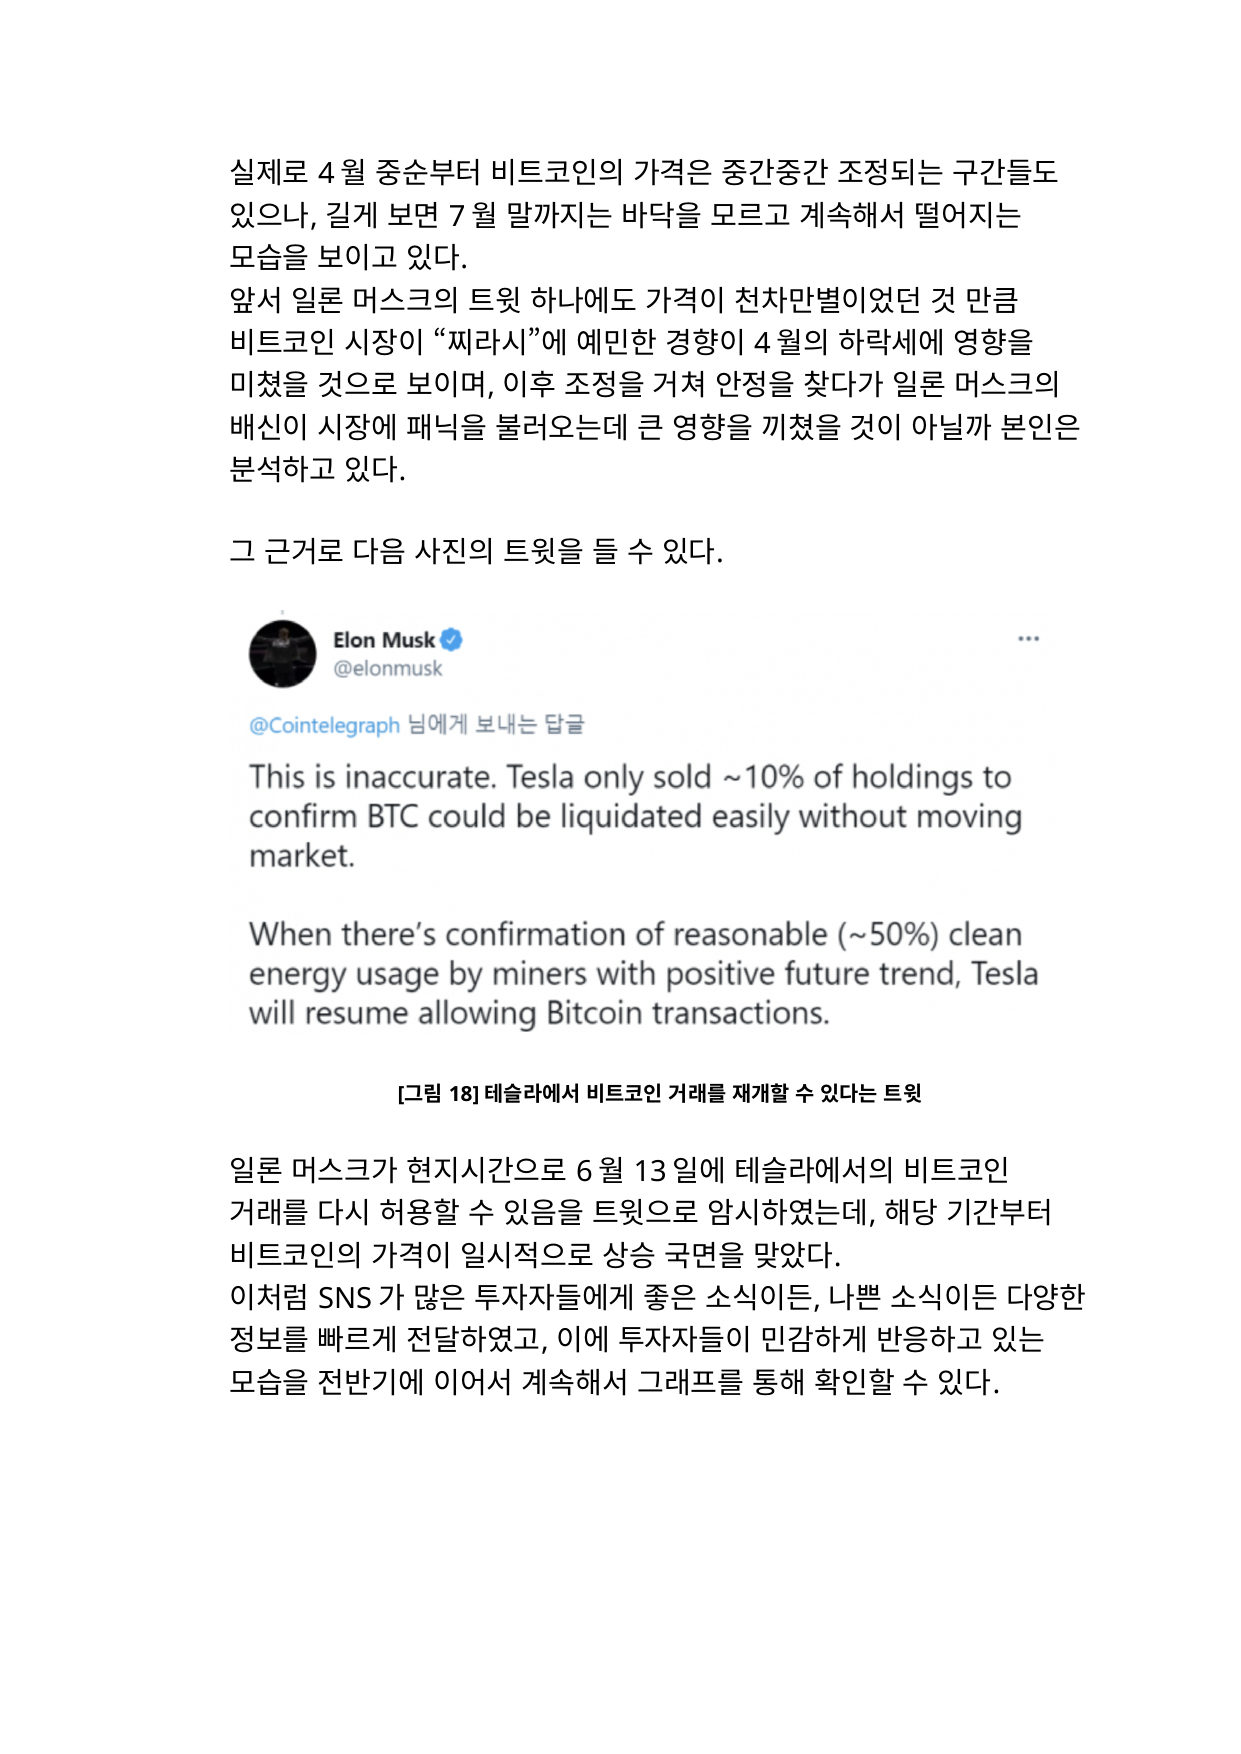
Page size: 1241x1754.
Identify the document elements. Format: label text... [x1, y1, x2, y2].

picture [229, 610, 1056, 1038]
list 그 근거로 다음 사진의 트윗을 들 수 있다. [229, 529, 1090, 571]
list 앞서 일론 머스크의 트윗 하나에도 가격이 천차만별이었던 것 만큼 비트코인 시장이 “찌라시”에 예민한 경향이 4월의 하락세에 영향을 미쳤을 것으로 보이며, 이후 조정을 거쳐 안정을 찾다가 일론 머스크의 배신이 시장에 패닉을 불러오는데 큰 영향을 끼쳤을 것이 아닐까 본인은 분석하고 있다. [229, 277, 1090, 489]
list 일론 머스크가 현지시간으로 6월 13일에 테슬라에서의 비트코인 거래를 다시 허용할 수 있음을 트윗으로 암시하였는데, 해당 기간부터 비트코인의 가격이 일시적으로 상승 국면을 맞았다. [229, 1147, 1090, 1274]
list 실제로 4월 중순부터 비트코인의 가격은 중간중간 조정되는 구간들도 있으나, 길게 보면 7월 말까지는 바닥을 모르고 계속해서 떨어지는 모습을 보이고 있다. [229, 150, 1090, 277]
text [그림 18] 테슬라에서 비트코인 거래를 재개할 수 있다는 트윗 [150, 1077, 1090, 1108]
list 이처럼 SNS가 많은 투자자들에게 좋은 소식이든, 나쁜 소식이든 다양한 정보를 빠르게 전달하였고, 이에 투자자들이 민감하게 반응하고 있는 모습을 전반기에 이어서 계속해서 그래프를 통해 확인할 수 있다. [229, 1274, 1090, 1402]
